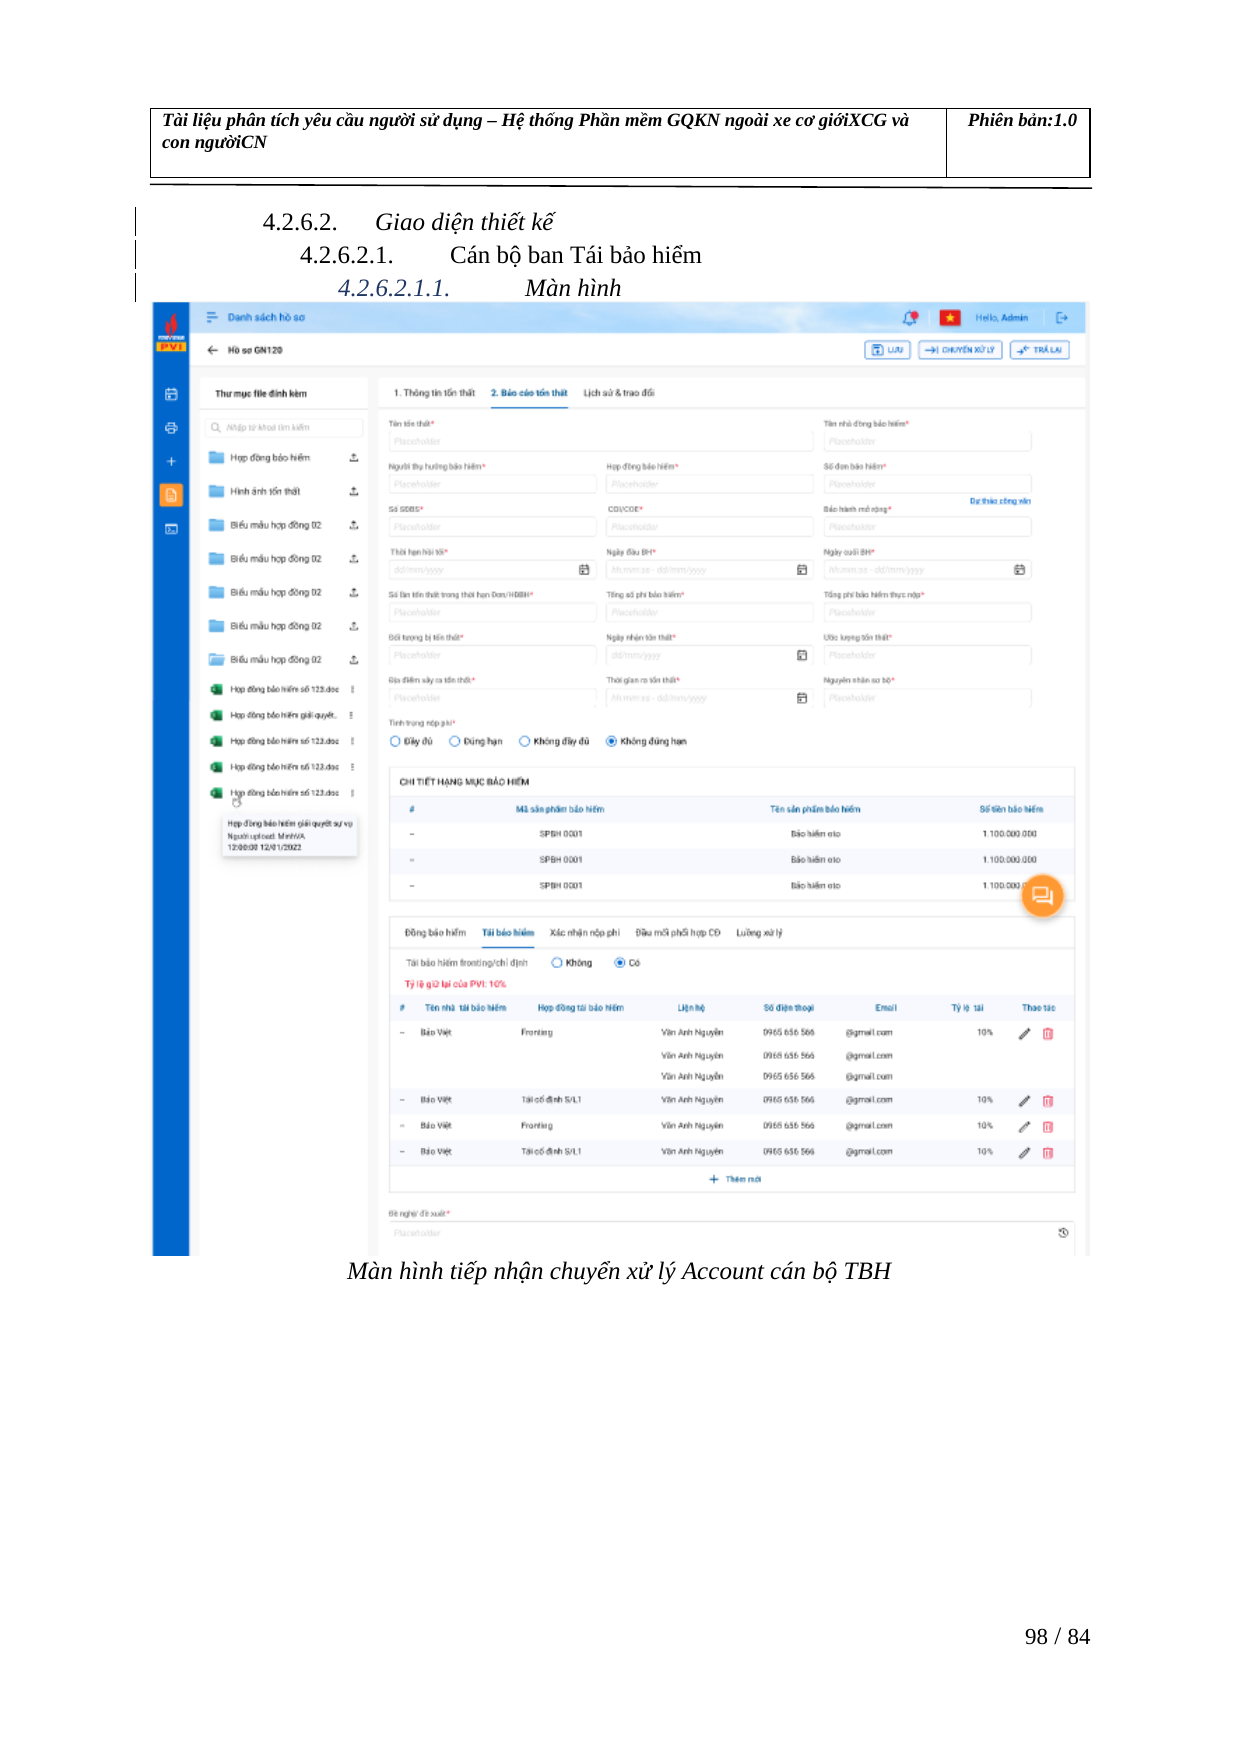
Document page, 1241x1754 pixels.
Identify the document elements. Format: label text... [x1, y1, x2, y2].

subtitle Màn hình [338, 273, 1090, 301]
picture [150, 301, 1091, 1256]
subtitle Cán bộ ban Tái bảo hiểm [300, 240, 1090, 269]
text Màn hình tiếp nhận chuyển xử lý Account cán bộ TBH [150, 1256, 1090, 1284]
subtitle Giao diện thiết kế [263, 207, 1090, 236]
